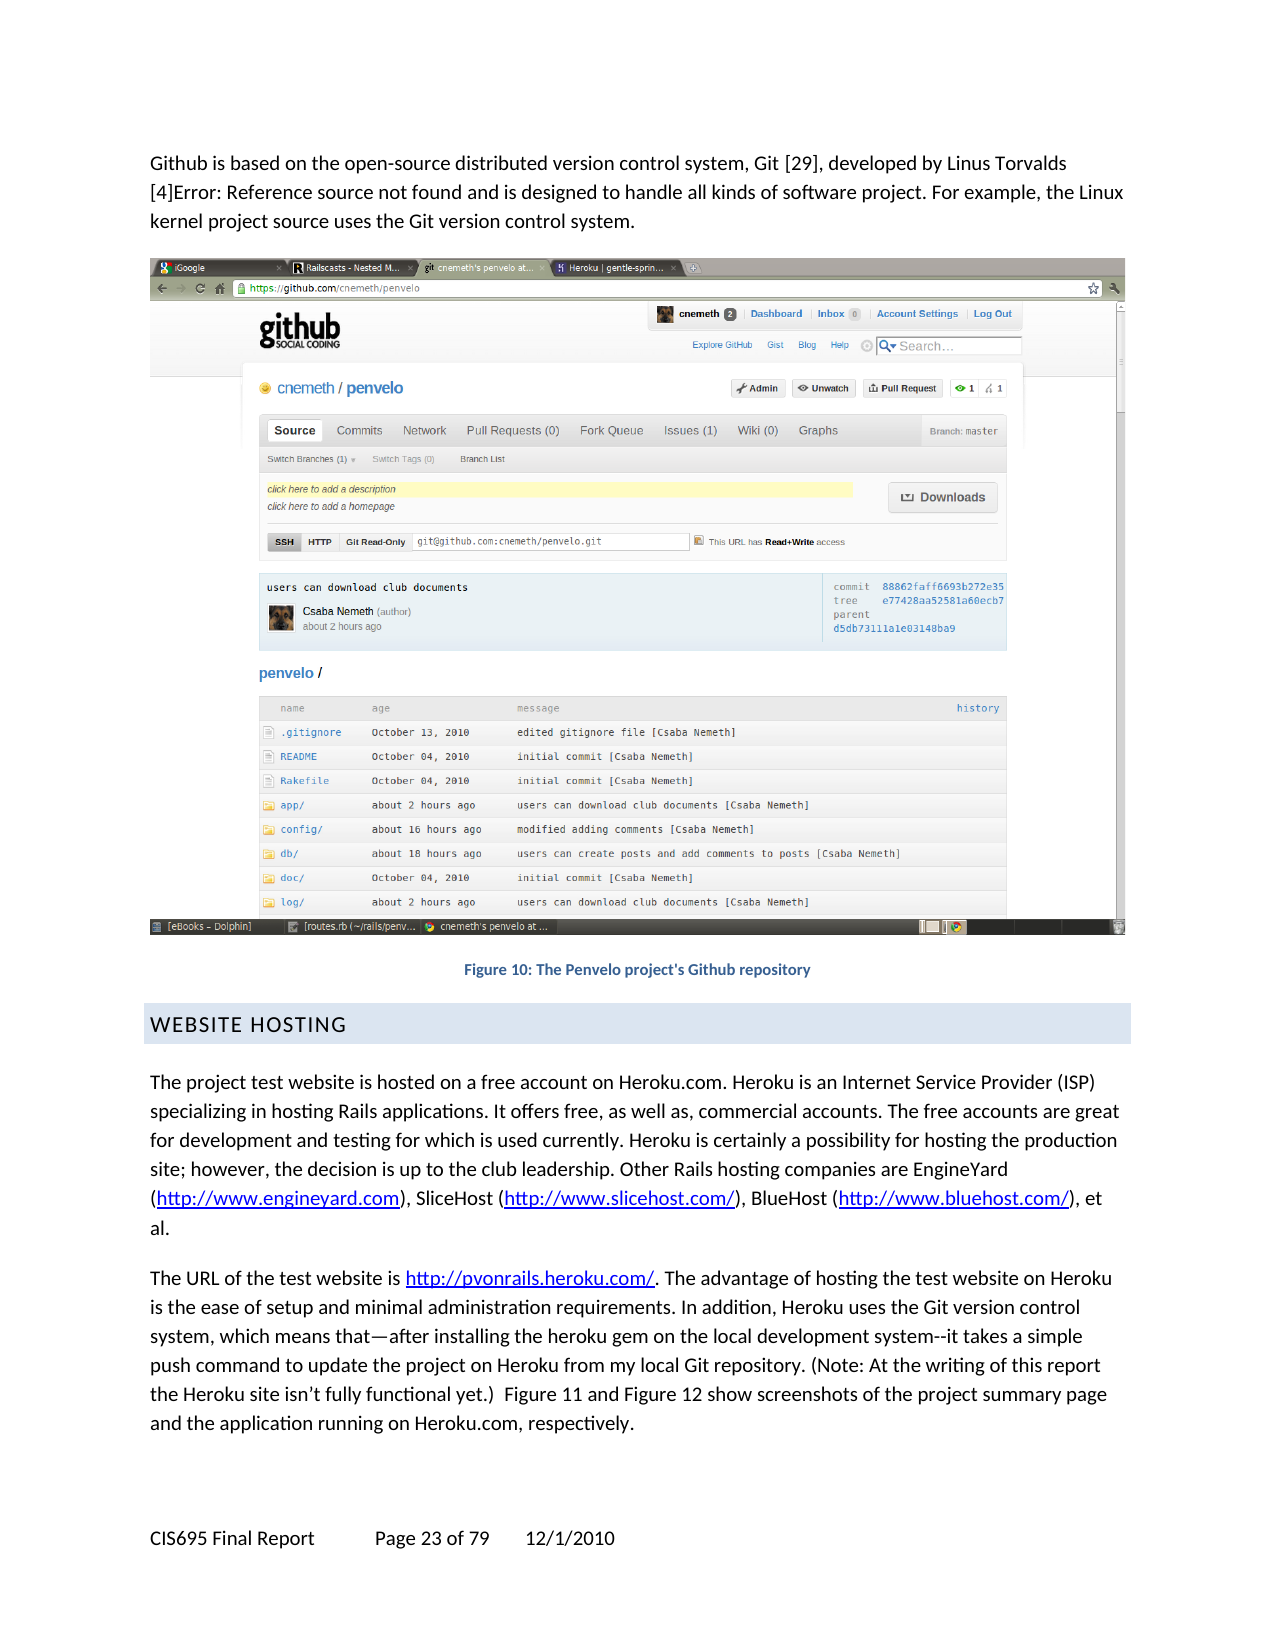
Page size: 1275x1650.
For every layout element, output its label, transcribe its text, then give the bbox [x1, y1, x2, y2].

text The project test website is hosted on a free account on Heroku.com. Heroku is an Internet Service Provider (ISP) specializing in hosting Rails applications. It offers free, as well as, commercial accounts. The free accounts are great for development and testing for which is used currently. Heroku is certainly a possibility for hosting the production site; however, the decision is up to the club leadership. Other Rails hosting companies are EngineYard (http://www.engineyard.com), SliceHost (http://www.slicehost.com/), BlueHost (http://www.bluehost.com/), et al. [150, 1069, 1125, 1240]
picture [150, 258, 1125, 935]
text The URL of the test website is http://pvonrails.heroku.com/. The advantage of hosting the test website on Heroku is the ease of setup and minimal administration requirements. In addition, Heroku uses the Git version control system, which means that—after installing the heroku gem on the local development system--it takes a simple push command to update the project on Heroku from my local Git repository. (Note: At the writing of this report the Heroku site isn’t fully functional yet.) Figure 11 and Figure 12 show screenshots of the project summary page and the application running on Heroku.com, respectively. [150, 1265, 1125, 1436]
subtitle Website Hosting [150, 1010, 1125, 1038]
